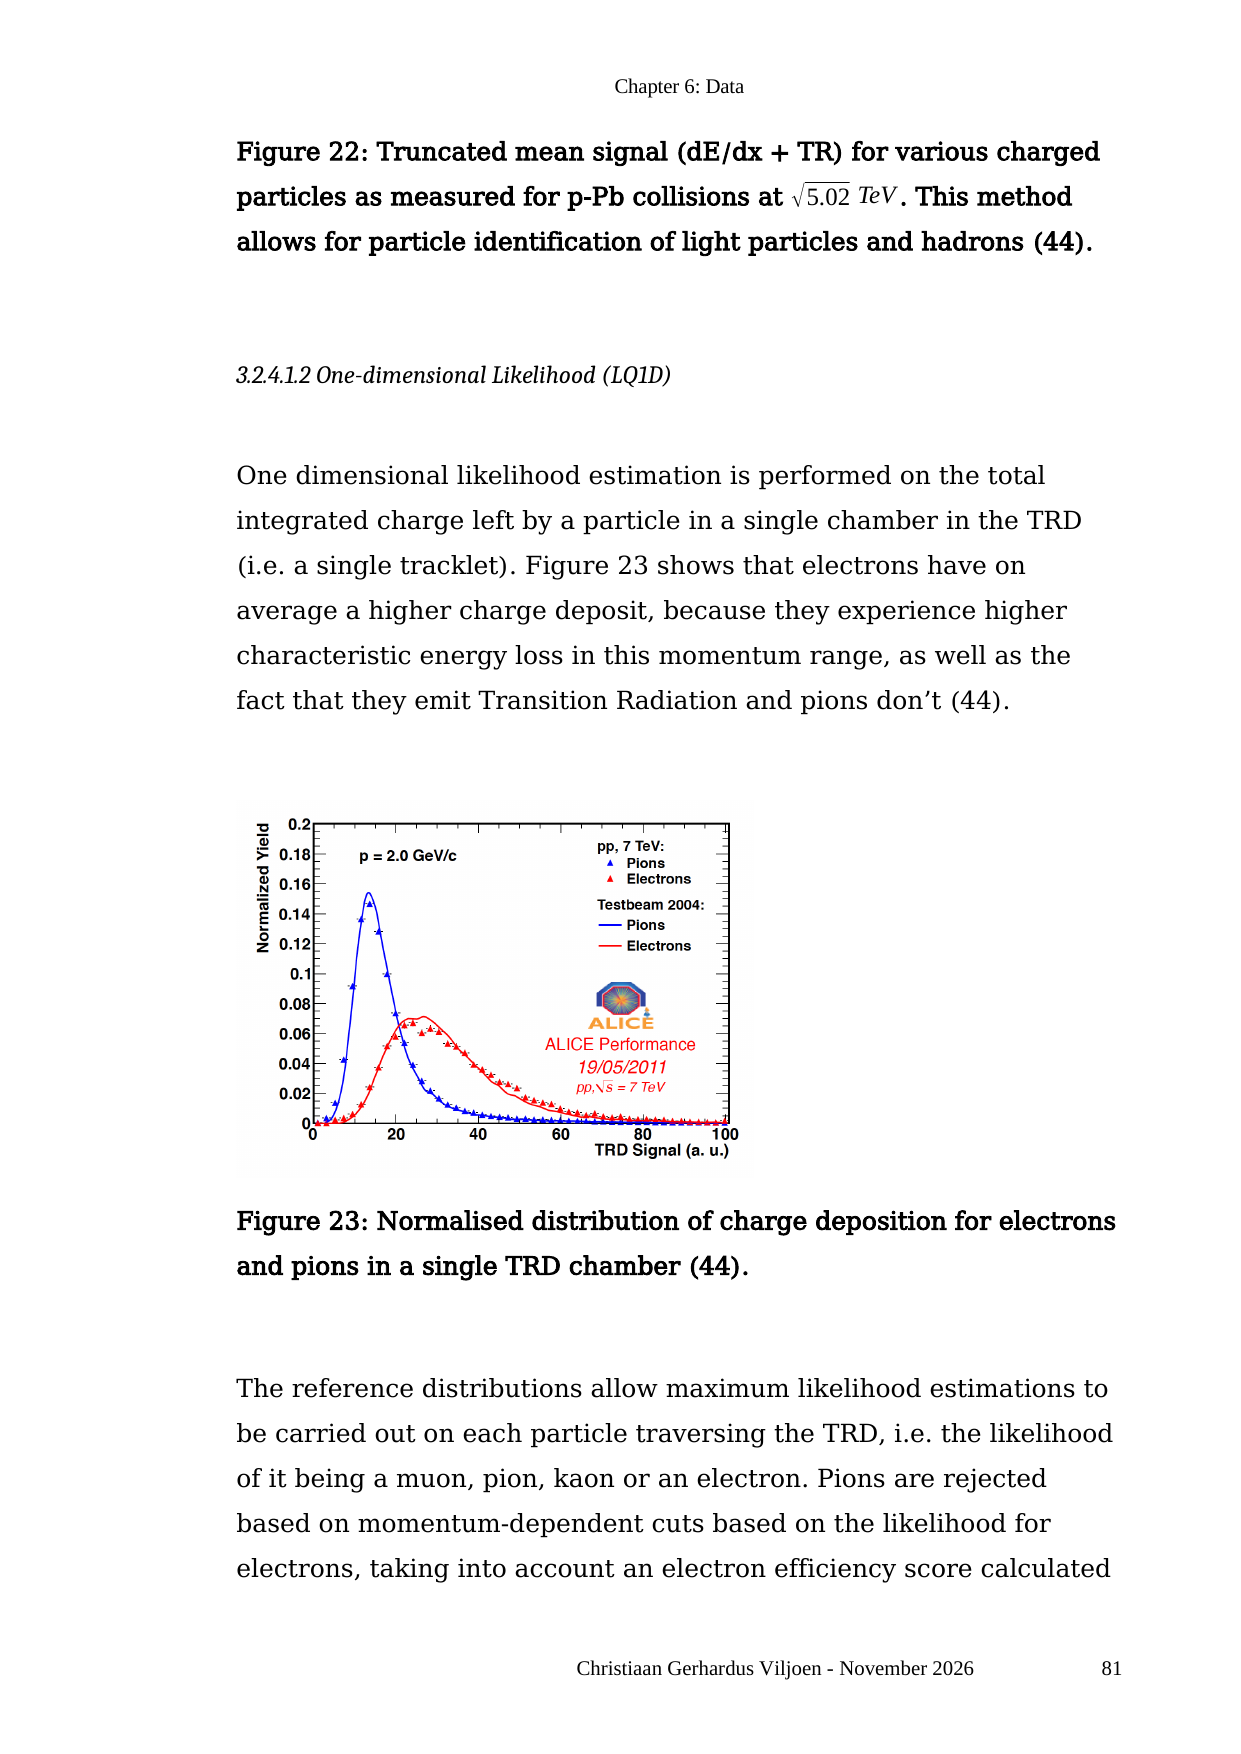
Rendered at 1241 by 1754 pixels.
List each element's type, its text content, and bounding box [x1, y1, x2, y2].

picture [236, 800, 755, 1178]
subtitle One-dimensional Likelihood (LQ1D) [236, 361, 1122, 390]
text Figure : Normalised distribution of charge deposition for electrons and pions in a single TRD chamber . [236, 1205, 1122, 1280]
text One dimensional likelihood estimation is performed on the total integrated charge left by a particle in a single chamber in the TRD (i.e. a single tracklet). Figure 23 shows that electrons have on average a higher charge deposit, because they experience higher characteristic energy loss in this momentum range, as well as the fact that they emit Transition Radiation and pions don’t . [236, 460, 1122, 715]
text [236, 1373, 1122, 1583]
text Figure : Truncated mean signal (dE/dx + TR) for various charged particles as measured for p-Pb collisions at . This method allows for particle identification of light particles and hadrons . [236, 135, 1122, 255]
